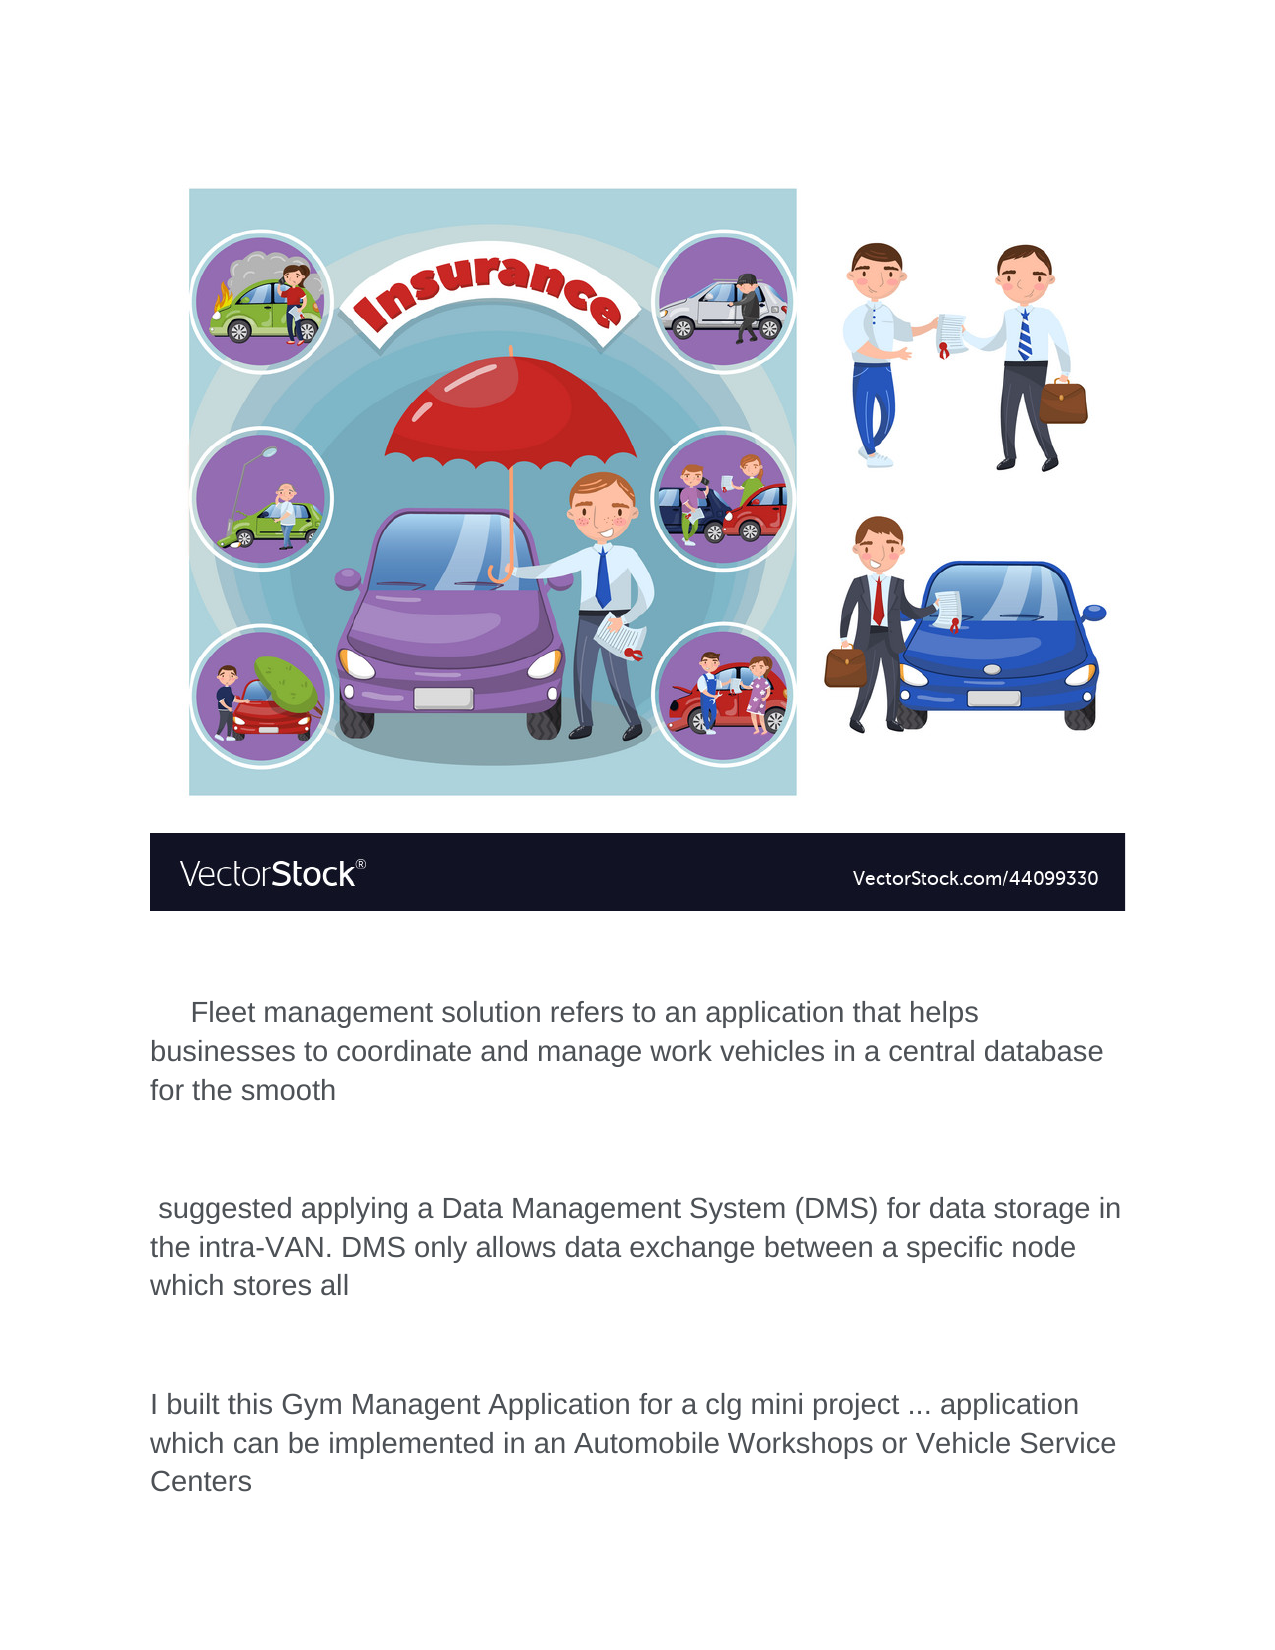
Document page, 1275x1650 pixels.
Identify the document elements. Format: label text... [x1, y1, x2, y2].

text I built this Gym Managent Application for a clg mini project ... application which can be implemented in an Automobile Workshops or Vehicle Service Centers [150, 1387, 1125, 1498]
text suggested applying a Data Management System (DMS) for data storage in the intra-VAN. DMS only allows data exchange between a specific node which stores all [150, 1191, 1125, 1302]
picture [150, 150, 1125, 911]
text Fleet management solution refers to an application that helps businesses to coordinate and manage work vehicles in a central database for the smooth [150, 995, 1125, 1106]
